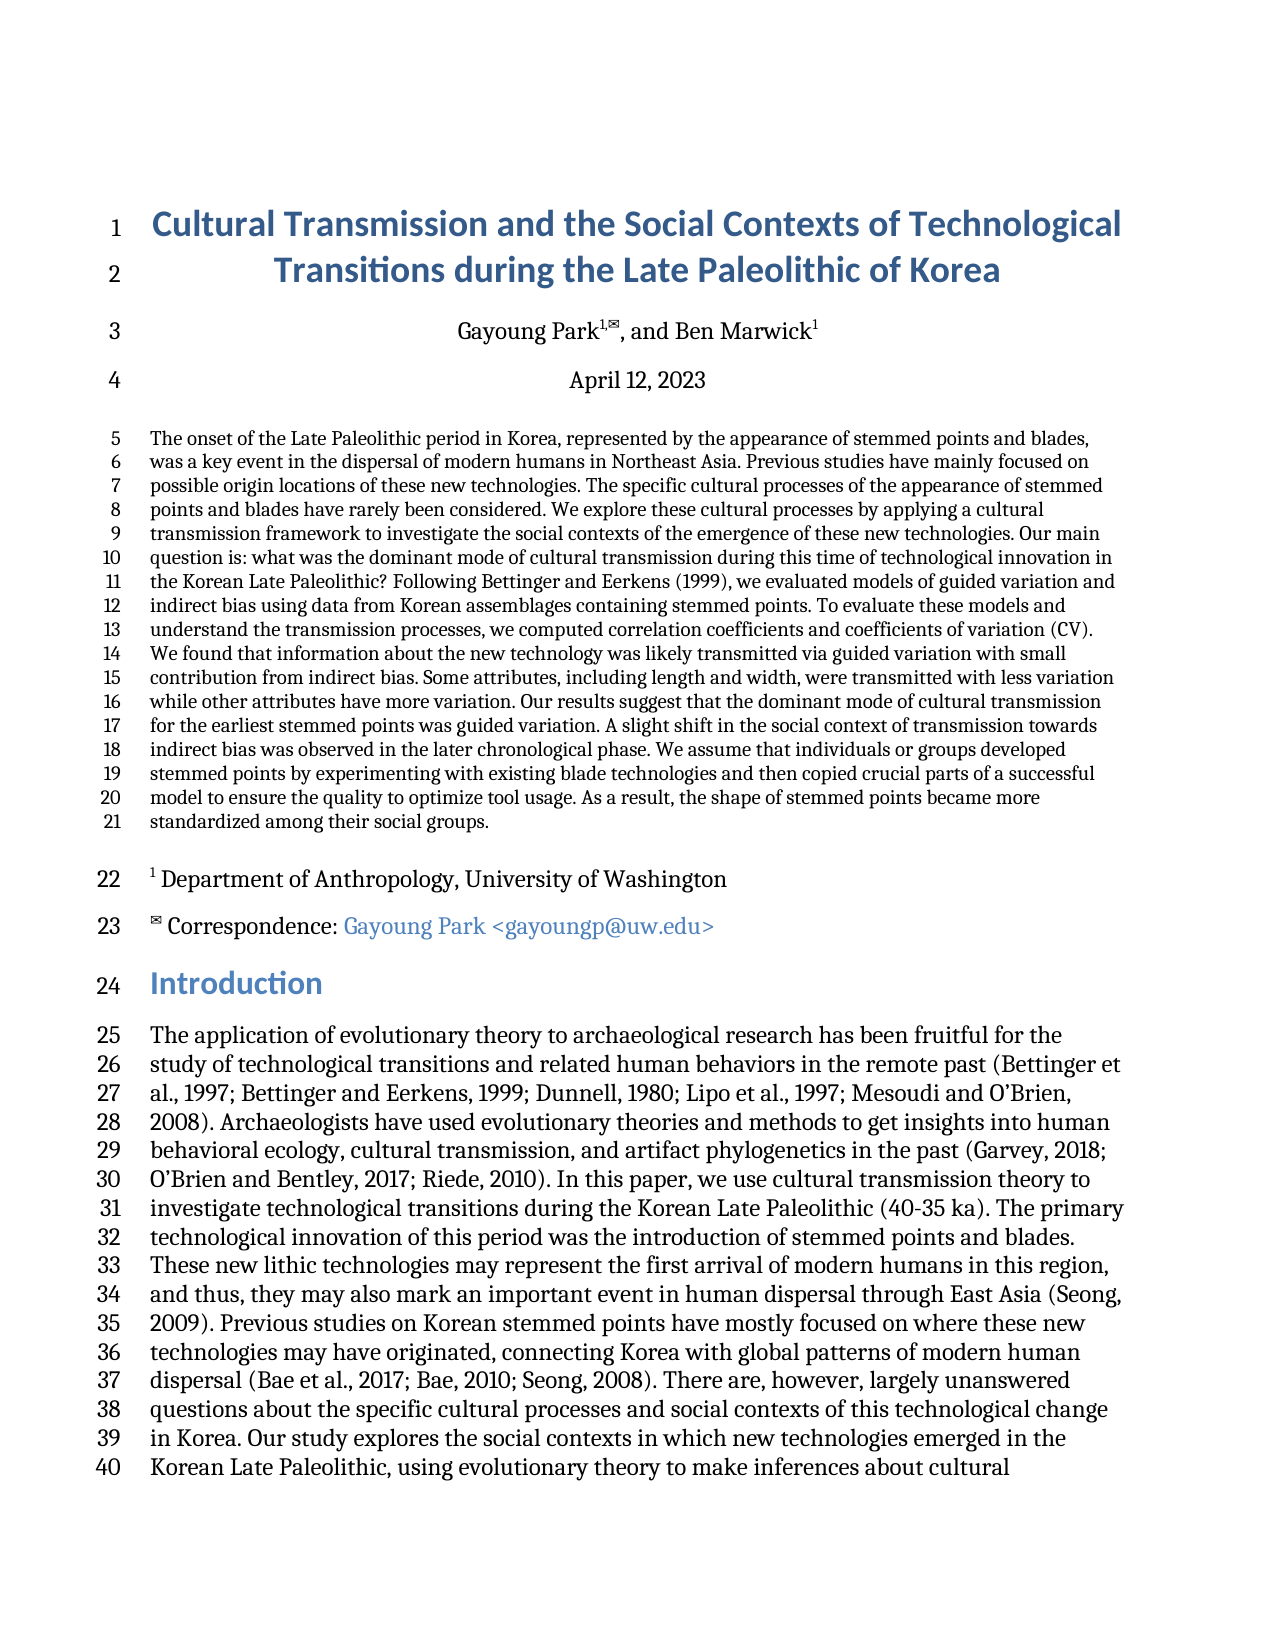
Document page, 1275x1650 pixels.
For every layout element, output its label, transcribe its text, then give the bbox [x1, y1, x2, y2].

text The onset of the Late Paleolithic period in Korea, represented by the appearance of stemmed points and blades, was a key event in the dispersal of modern humans in Northeast Asia. Previous studies have mainly focused on possible origin locations of these new technologies. The specific cultural processes of the appearance of stemmed points and blades have rarely been considered. We explore these cultural processes by applying a cultural transmission framework to investigate the social contexts of the emergence of these new technologies. Our main question is: what was the dominant mode of cultural transmission during this time of technological innovation in the Korean Late Paleolithic? Following Bettinger and Eerkens (1999), we evaluated models of guided variation and indirect bias using data from Korean assemblages containing stemmed points. To evaluate these models and understand the transmission processes, we computed correlation coefficients and coefficients of variation (CV). We found that information about the new technology was likely transmitted via guided variation with small contribution from indirect bias. Some attributes, including length and width, were transmitted with less variation while other attributes have more variation. Our results suggest that the dominant mode of cultural transmission for the earliest stemmed points was guided variation. A slight shift in the social context of transmission towards indirect bias was observed in the later chronological phase. We assume that individuals or groups developed stemmed points by experimenting with existing blade technologies and then copied crucial parts of a successful model to ensure the quality to optimize tool usage. As a result, the shape of stemmed points became more standardized among their social groups. [150, 426, 1125, 833]
text April 12, 2023 [150, 366, 1125, 395]
text ✉ Correspondence: Gayoung Park <gayoungp@uw.edu> [150, 912, 1125, 941]
text 1 Department of Anthropology, University of Washington [150, 865, 1125, 893]
title Cultural Transmission and the Social Contexts of Technological Transitions during the Late Paleolithic of Korea [150, 200, 1125, 292]
subtitle Introduction [150, 962, 1125, 1003]
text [150, 1021, 1125, 1481]
text Gayoung Park1,✉, and Ben Marwick1 [150, 317, 1125, 345]
